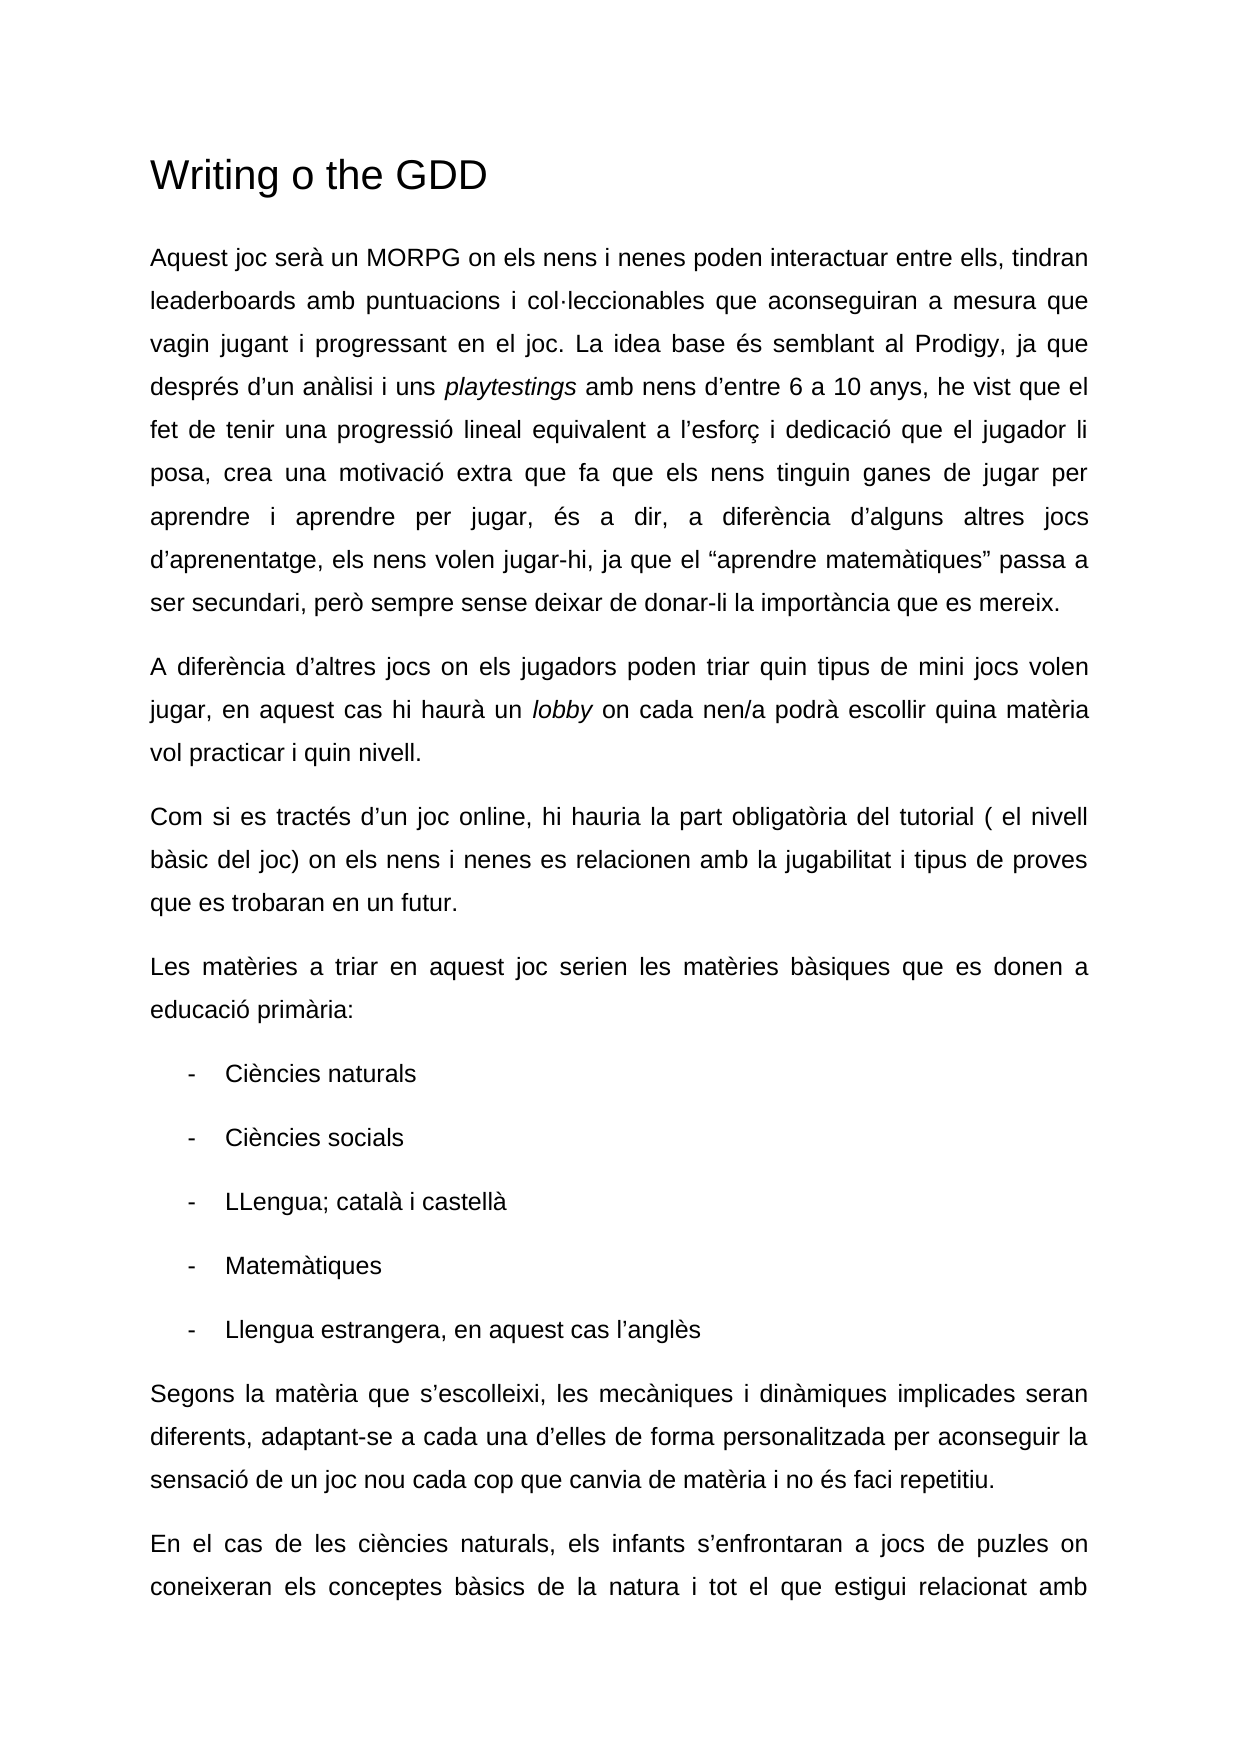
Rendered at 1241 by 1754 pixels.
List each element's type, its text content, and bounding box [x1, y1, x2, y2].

text Com si es tractés d’un joc online, hi hauria la part obligatòria del tutorial ( el nivell bàsic del joc) on els nens i nenes es relacionen amb la jugabilitat i tipus de proves que es trobaran en un futur. [150, 802, 1090, 917]
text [150, 1529, 1090, 1601]
list Llengua estrangera, en aquest cas l’anglès [187, 1315, 1090, 1344]
list LLengua; català i castellà [187, 1187, 1090, 1216]
list Matemàtiques [187, 1251, 1090, 1280]
text Segons la matèria que s’escolleixi, les mecàniques i dinàmiques implicades seran diferents, adaptant-se a cada una d’elles de forma personalitzada per aconseguir la sensació de un joc nou cada cop que canvia de matèria i no és faci repetitiu. [150, 1379, 1090, 1494]
text Les matèries a triar en aquest joc serien les matèries bàsiques que es donen a educació primària: [150, 952, 1090, 1024]
text A diferència d’altres jocs on els jugadors poden triar quin tipus de mini jocs volen jugar, en aquest cas hi haurà un lobby on cada nen/a podrà escollir quina matèria vol practicar i quin nivell. [150, 652, 1090, 767]
list Ciències socials [187, 1123, 1090, 1152]
list Ciències naturals [187, 1059, 1090, 1088]
subtitle Writing o the GDD [150, 150, 1090, 198]
text Aquest joc serà un MORPG on els nens i nenes poden interactuar entre ells, tindran leaderboards amb puntuacions i col·leccionables que aconseguiran a mesura que vagin jugant i progressant en el joc. La idea base és semblant al Prodigy, ja que després d’un anàlisi i uns playtestings amb nens d’entre 6 a 10 anys, he vist que el fet de tenir una progressió lineal equivalent a l’esforç i dedicació que el jugador li posa, crea una motivació extra que fa que els nens tinguin ganes de jugar per aprendre i aprendre per jugar, és a dir, a diferència d’alguns altres jocs d’aprenentatge, els nens volen jugar-hi, ja que el “aprendre matemàtiques” passa a ser secundari, però sempre sense deixar de donar-li la importància que es mereix. [150, 243, 1090, 616]
